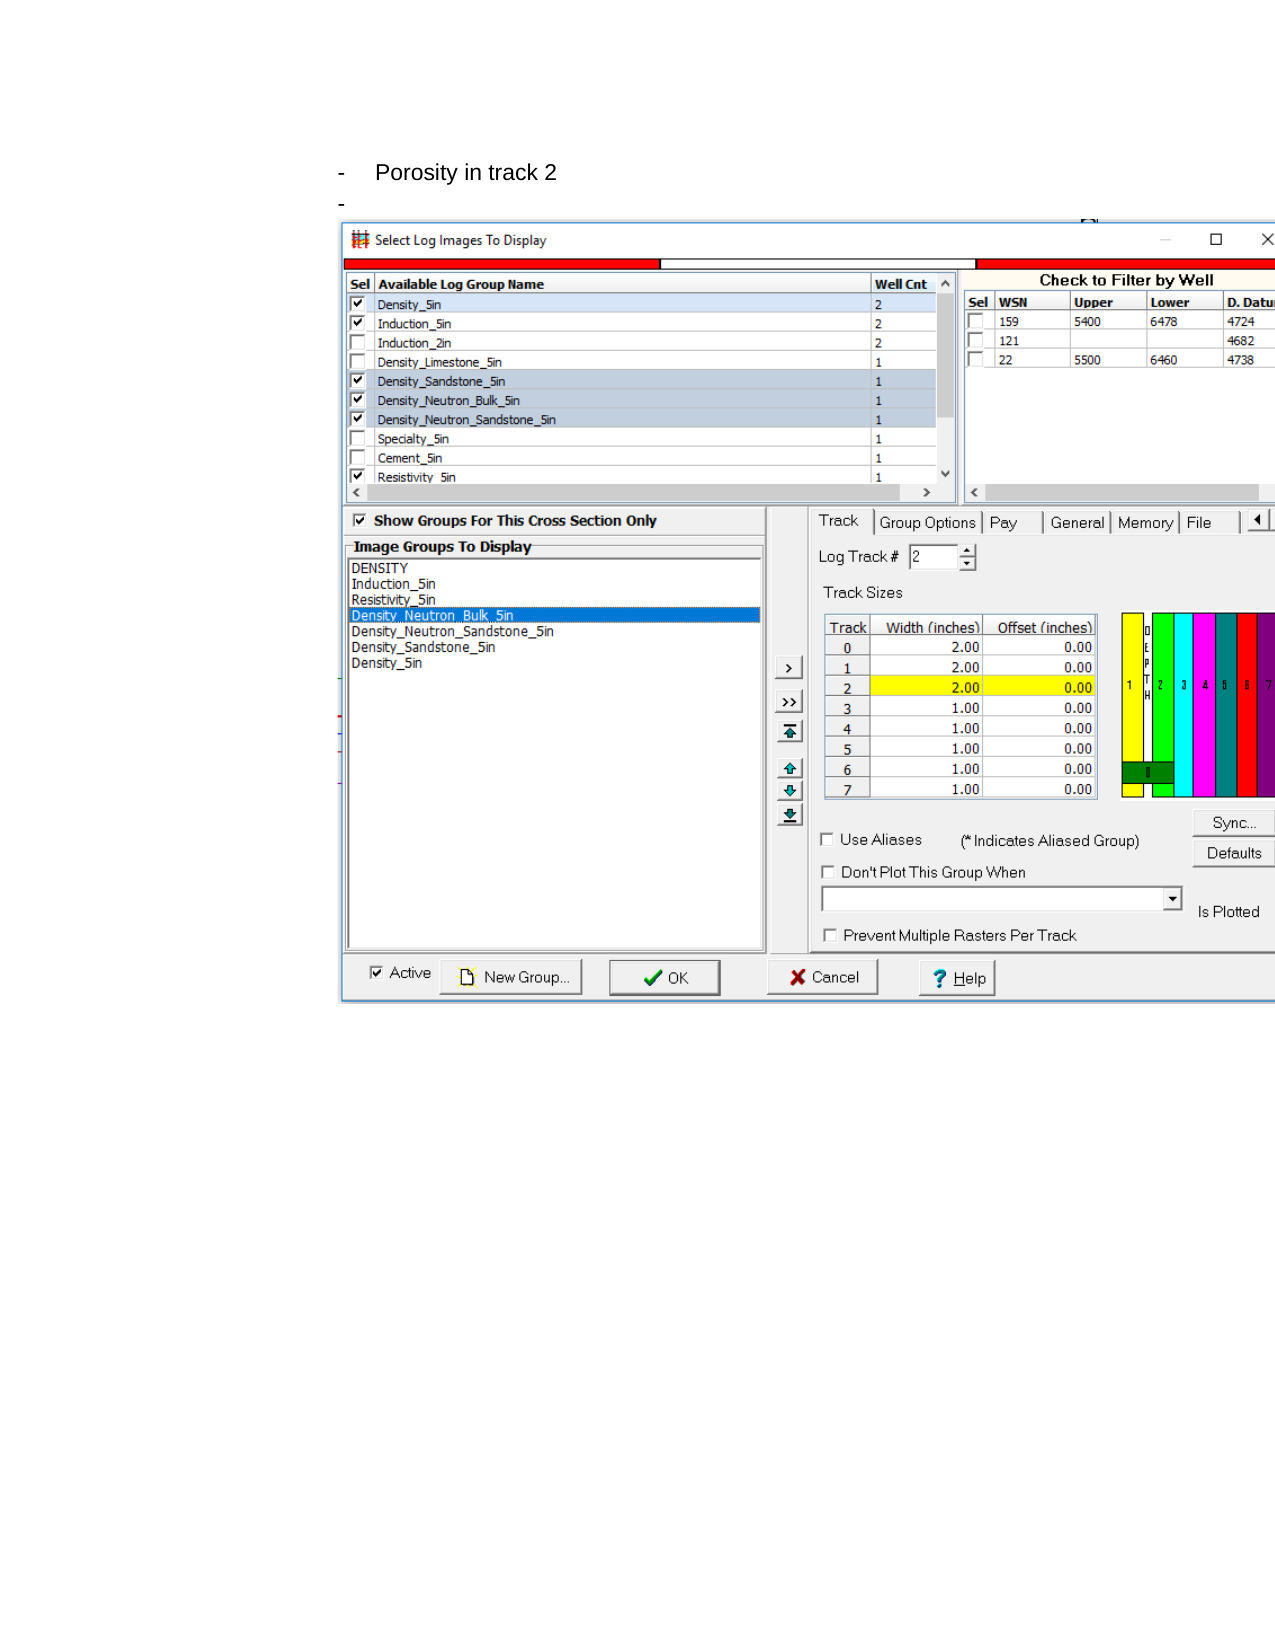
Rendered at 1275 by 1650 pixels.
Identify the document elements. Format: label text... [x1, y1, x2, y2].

list Porosity in track 2 [337, 159, 1125, 186]
picture [337, 219, 1275, 1004]
